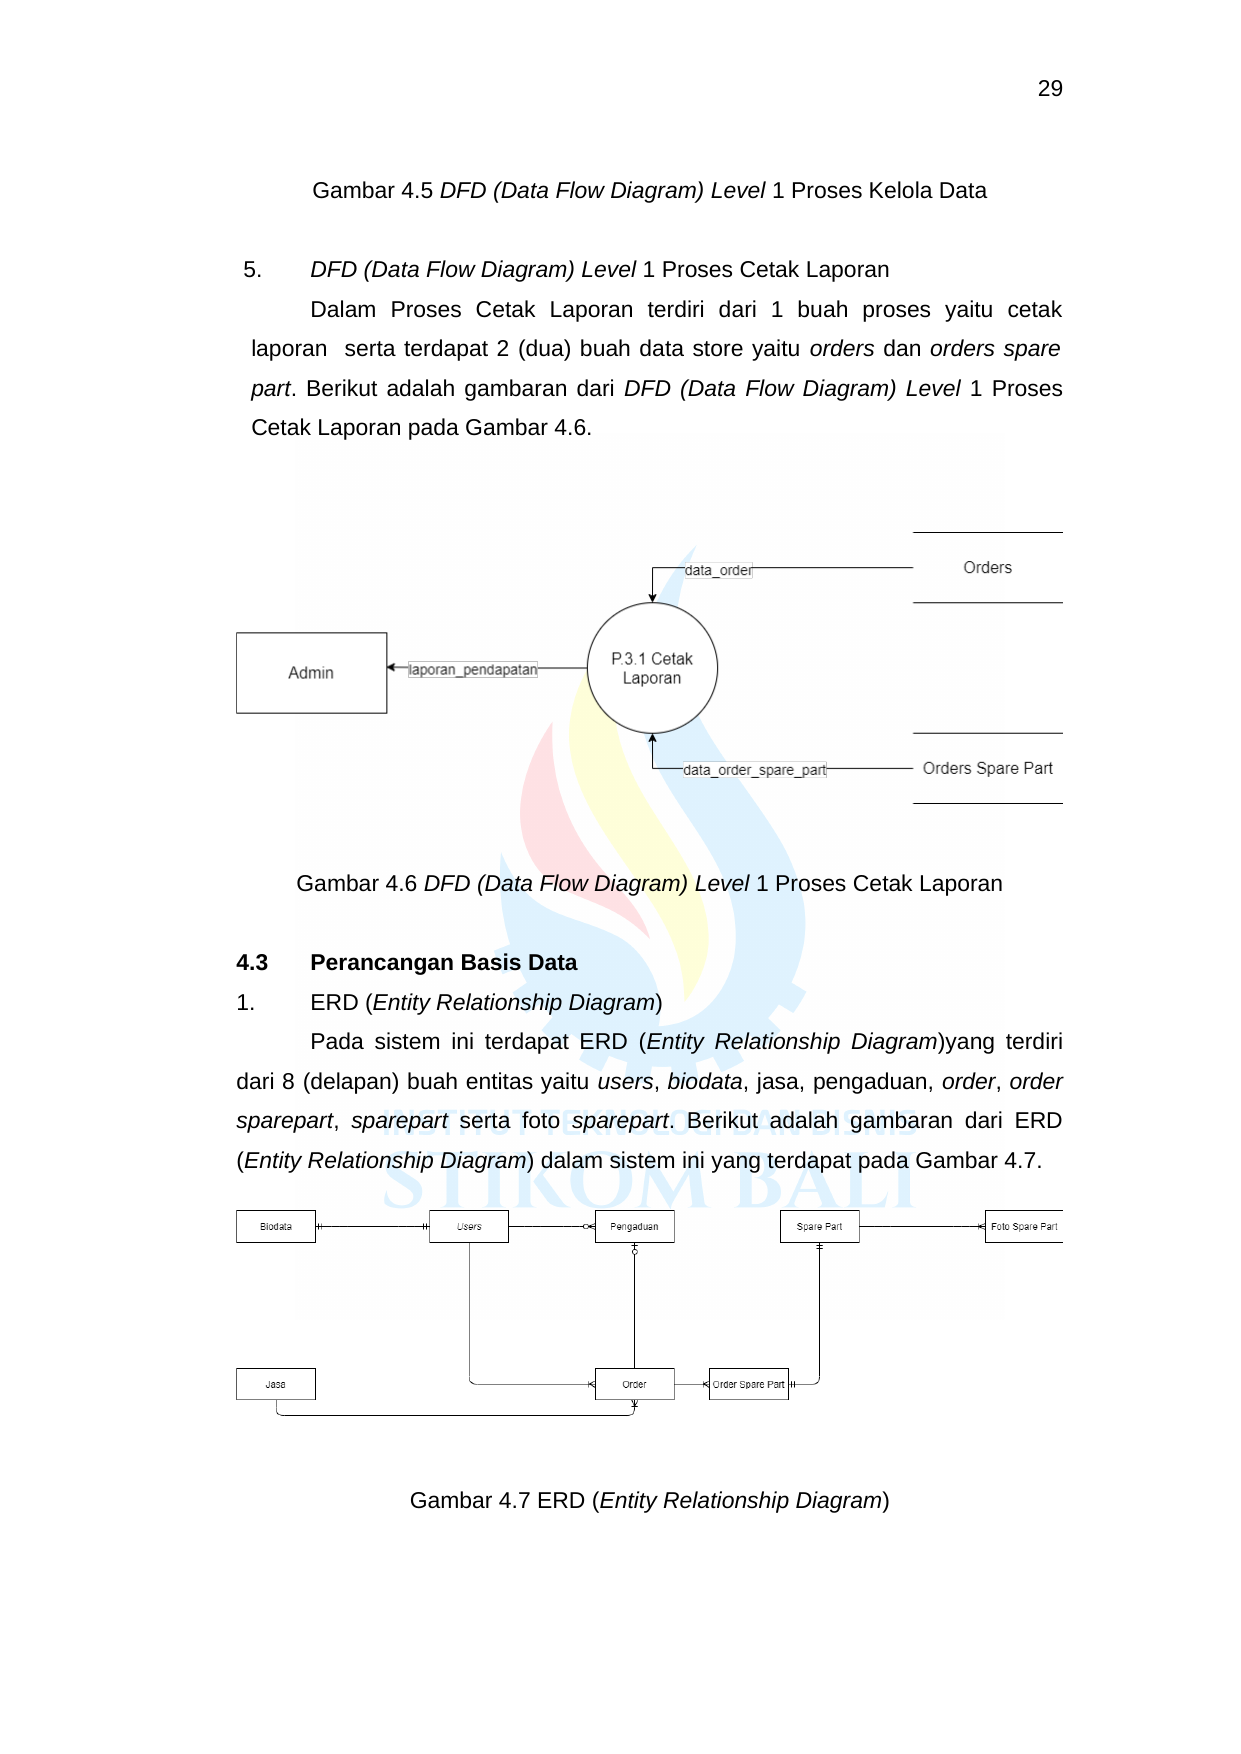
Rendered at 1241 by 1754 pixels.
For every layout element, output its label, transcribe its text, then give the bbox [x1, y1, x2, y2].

text Gambar 4.7 ERD (Entity Relationship Diagram) [236, 1487, 1063, 1514]
text Gambar 4.6 DFD (Data Flow Diagram) Level 1 Proses Cetak Laporan [236, 870, 1063, 897]
list ERD (Entity Relationship Diagram) [236, 989, 1063, 1015]
subtitle Perancangan Basis Data [236, 949, 1063, 976]
list Pada sistem ini terdapat ERD (Entity Relationship Diagram)yang terdiri dari 8 (delapan) buah entitas yaitu users, biodata, jasa, pengaduan, order, order sparepart, sparepart serta foto sparepart. Berikut adalah gambaran dari ERD (Entity Relationship Diagram) dalam sistem ini yang terdapat pada Gambar 4.7. [236, 1028, 1063, 1173]
picture [236, 1210, 1063, 1422]
text Dalam Proses Cetak Laporan terdiri dari 1 buah proses yaitu cetak laporan serta terdapat 2 (dua) buah data store yaitu orders dan orders spare part. Berikut adalah gambaran dari DFD (Data Flow Diagram) Level 1 Proses Cetak Laporan pada Gambar 4.6. [251, 296, 1063, 440]
text Gambar 4.5 DFD (Data Flow Diagram) Level 1 Proses Kelola Data [236, 177, 1063, 203]
list DFD (Data Flow Diagram) Level 1 Proses Cetak Laporan [243, 256, 1063, 282]
picture [236, 532, 1063, 805]
